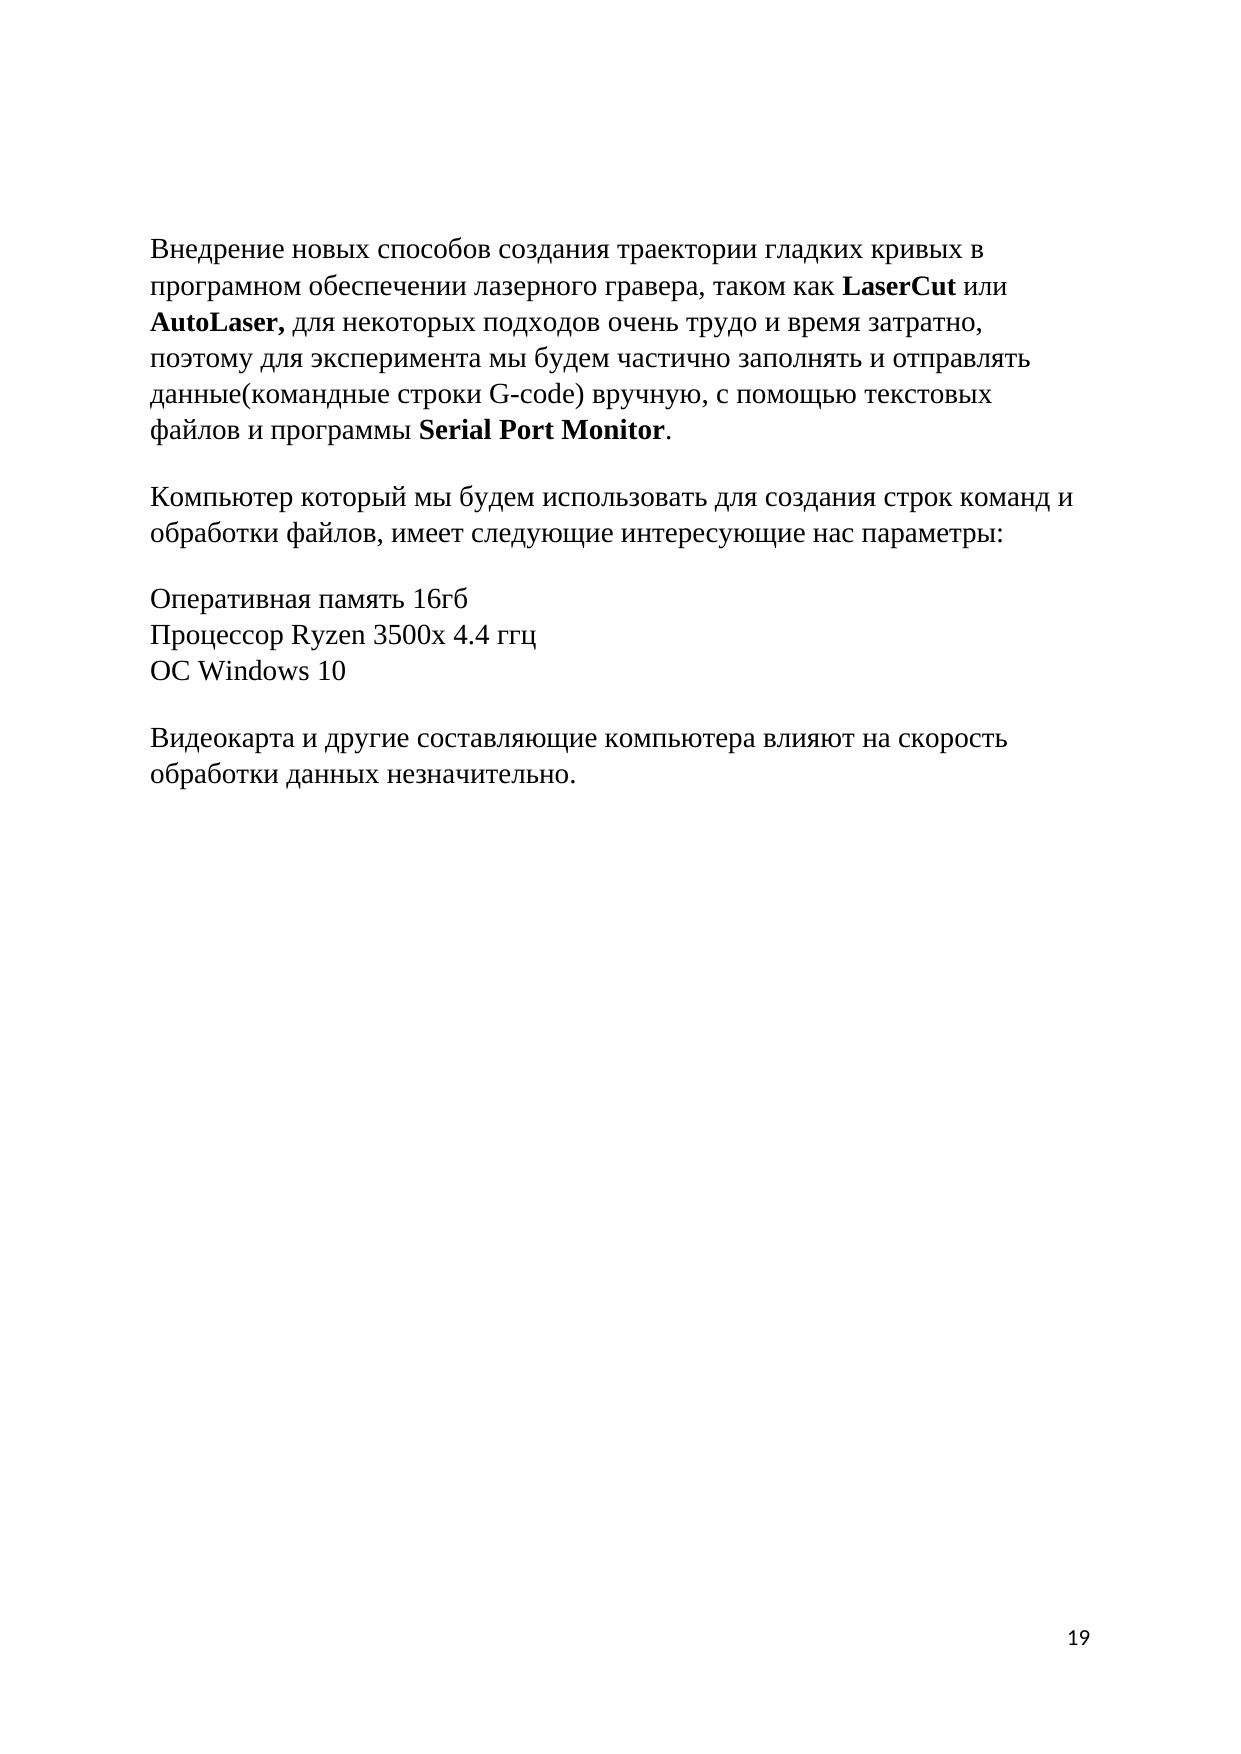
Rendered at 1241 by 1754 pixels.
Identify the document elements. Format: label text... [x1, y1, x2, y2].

text Внедрение новых способов создания траектории гладких кривых в програмном обеспечении лазерного гравера, таком как LaserCut или AutoLaser, для некоторых подходов очень трудо и время затратно, поэтому для эксперимента мы будем частично заполнять и отправлять данные(командные строки G-code) вручную, с помощью текстовых файлов и программы Serial Port Monitor. Компьютер который мы будем использовать для создания строк команд и обработки файлов, имеет следующие интересующие нас параметры: Оперативная память 16гб Процессор Ryzen 3500x 4.4 ггц ОС Windows 10 Видеокарта и другие составляющие компьютера влияют на скорость обработки данных незначительно. [150, 232, 1090, 850]
